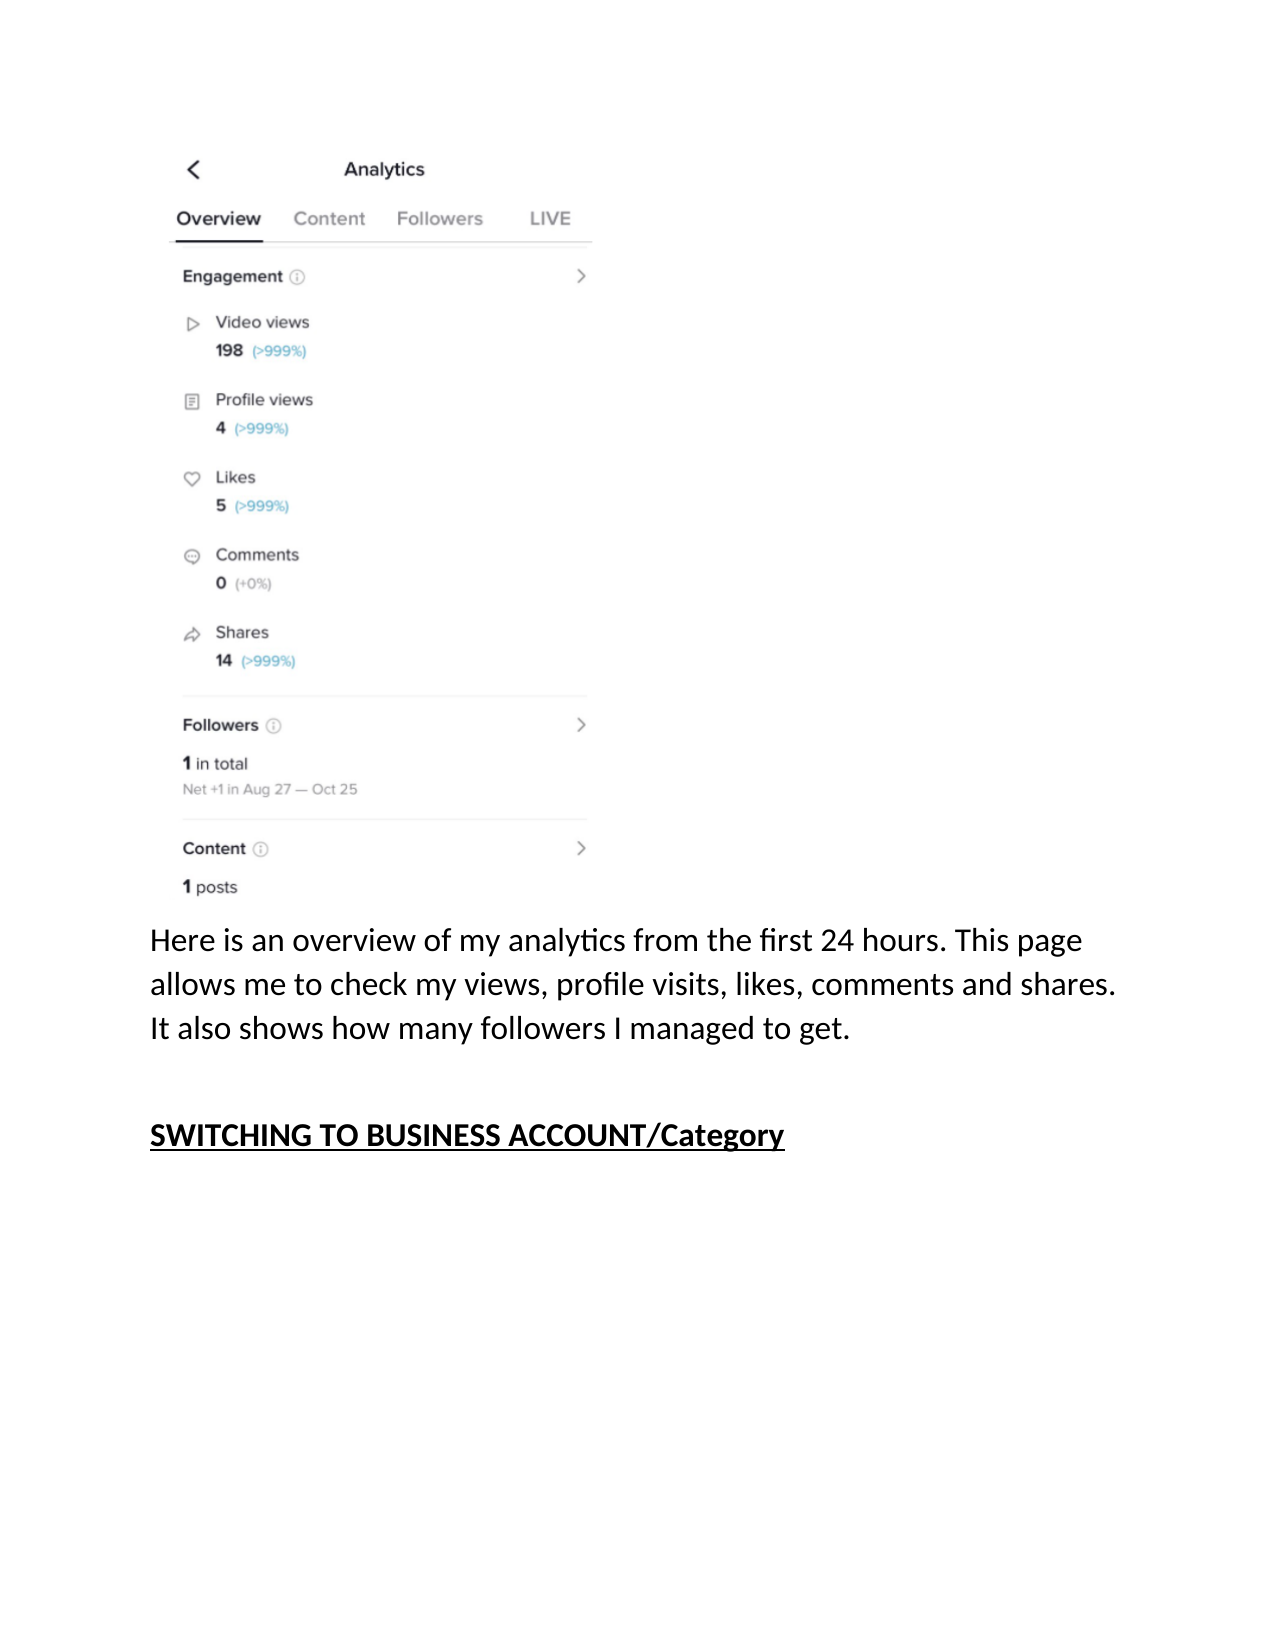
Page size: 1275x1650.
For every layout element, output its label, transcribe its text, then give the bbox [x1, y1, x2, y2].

text SWITCHING TO BUSINESS ACCOUNT/Category [150, 1114, 1125, 1155]
text Here is an overview of my analytics from the first 24 hours. This page allows me to check my views, profile visits, likes, comments and shares. It also shows how many followers I managed to get. [150, 919, 1125, 1047]
